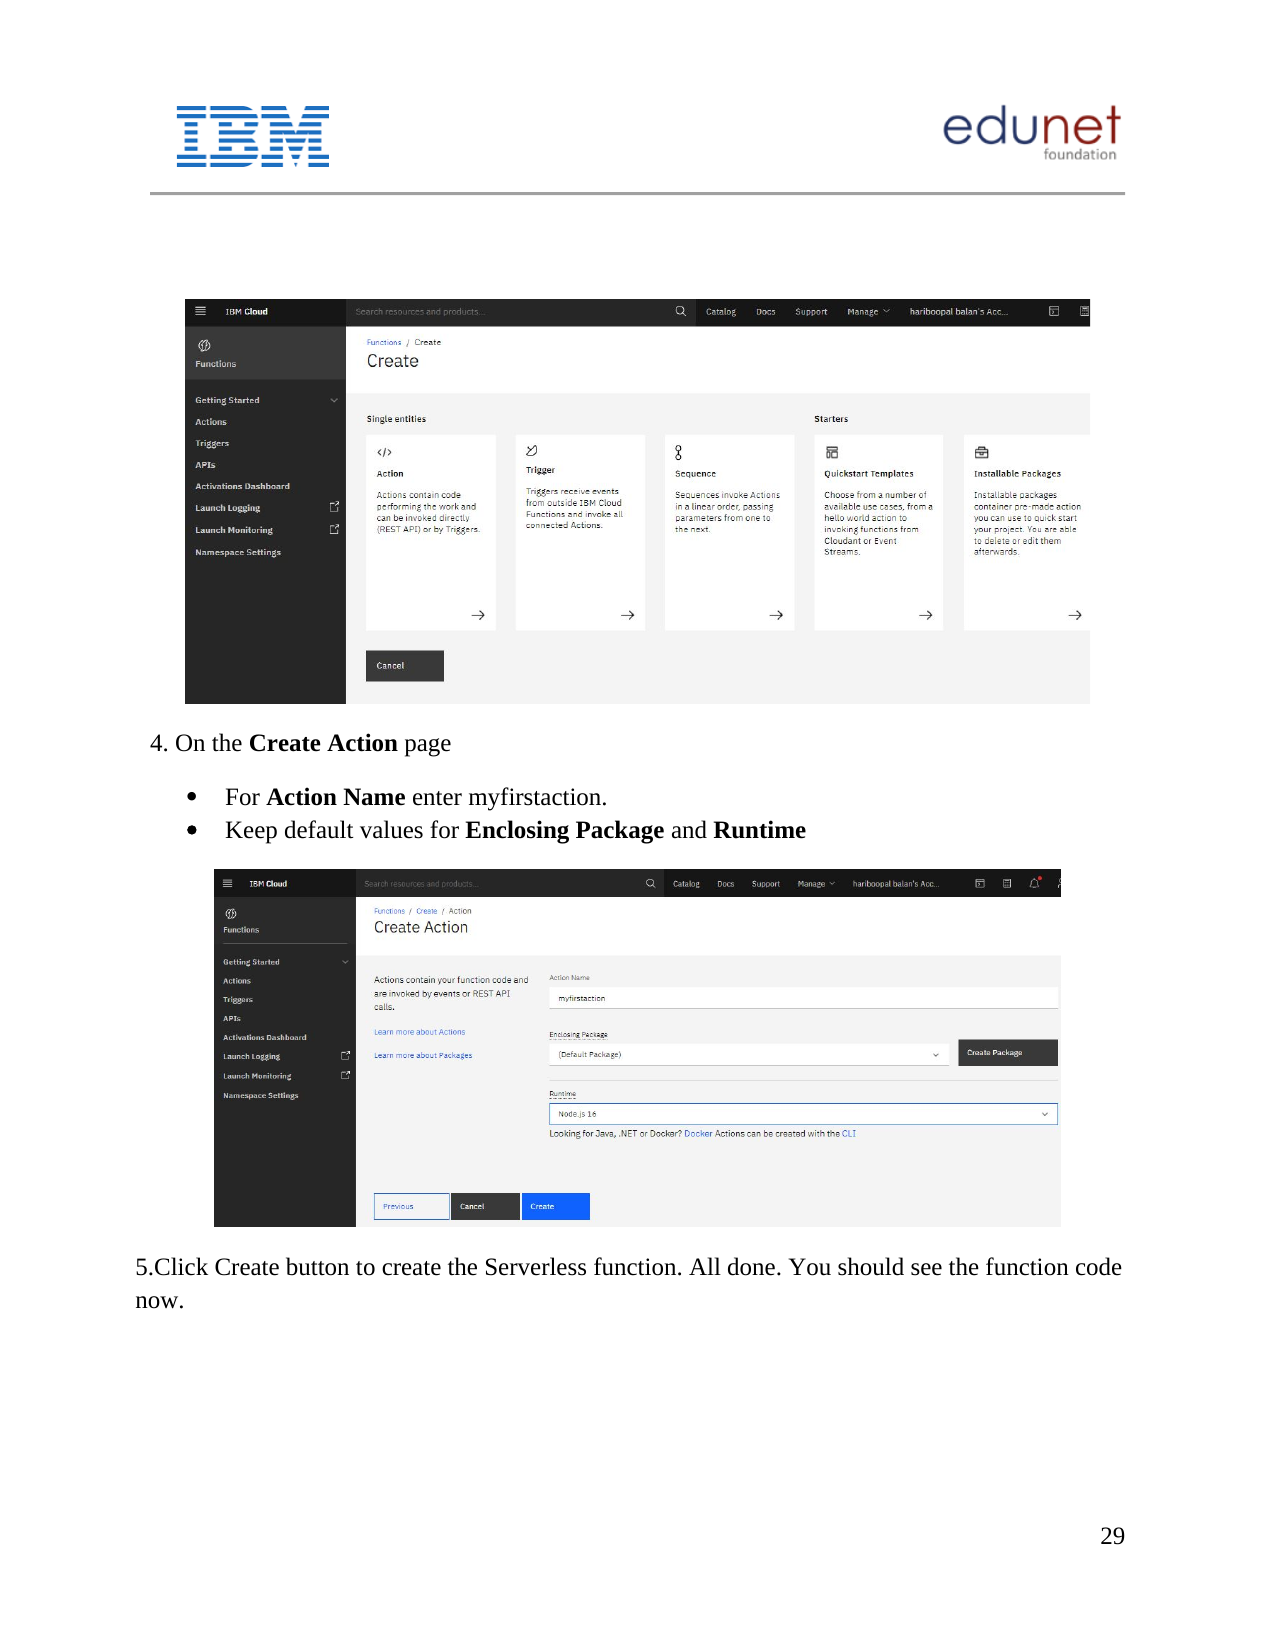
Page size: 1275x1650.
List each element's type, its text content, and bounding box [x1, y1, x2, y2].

picture [214, 869, 1061, 1227]
list For Action Name enter myfirstaction. [187, 782, 1125, 811]
picture [176, 106, 329, 167]
text 4. On the Create Action page [150, 728, 1125, 757]
picture [185, 299, 1091, 704]
picture [941, 95, 1125, 167]
text 5.Click Create button to create the Serverless function. All done. You should see the function code now. [135, 1252, 1125, 1314]
list Keep default values for Enclosing Package and Runtime [187, 815, 1125, 844]
